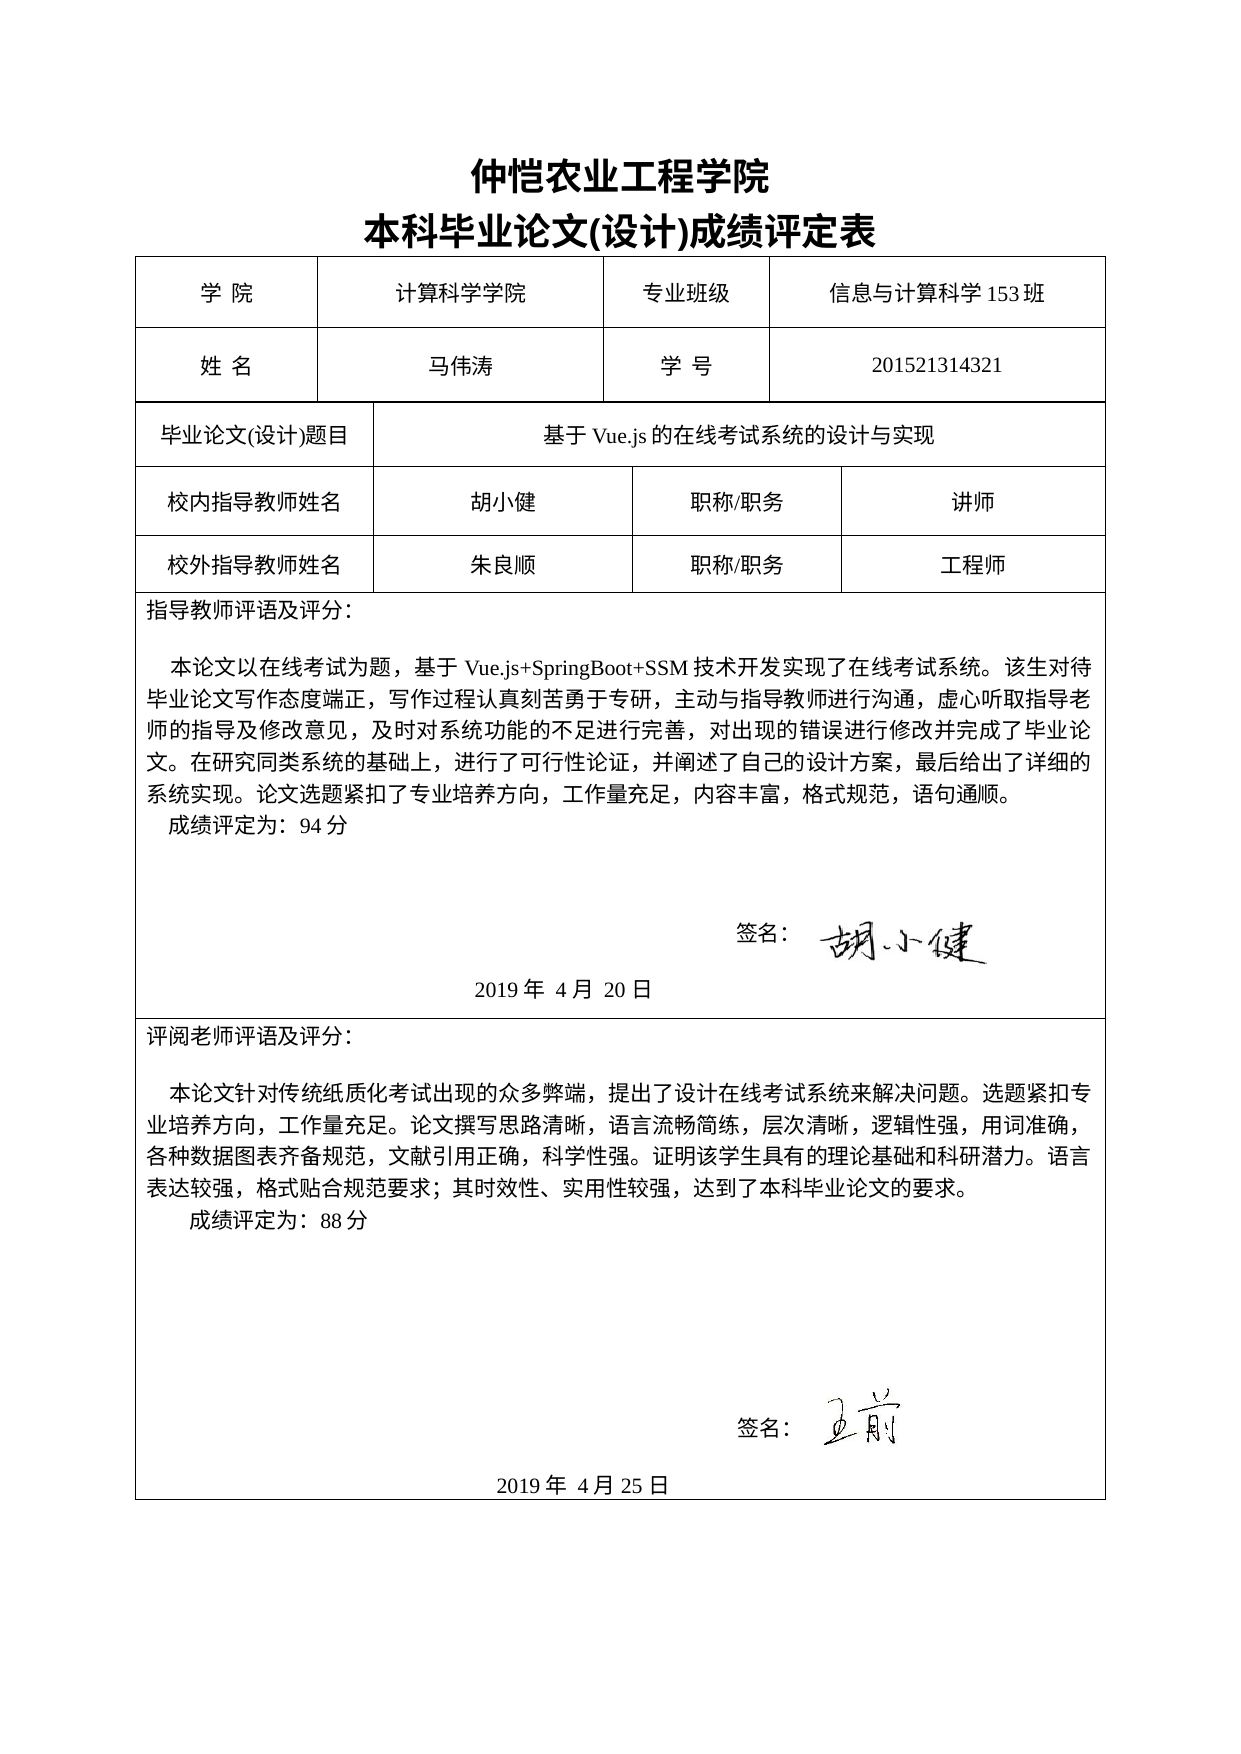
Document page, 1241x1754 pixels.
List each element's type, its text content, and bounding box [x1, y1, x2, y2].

table_header 专业班级 [604, 257, 769, 327]
table_cell 基于Vue.js的在线考试系统的设计与实现 [374, 403, 1105, 466]
table_cell 201521314321 [770, 328, 1105, 401]
picture [821, 1386, 912, 1448]
table_header 信息与计算科学153班 [770, 257, 1105, 327]
table_cell 朱良顺 [374, 536, 632, 592]
table_cell 胡小健 [374, 467, 632, 534]
table_cell 校外指导教师姓名 [136, 536, 373, 592]
table_cell 职称/职务 [633, 536, 841, 592]
table_cell 工程师 [842, 536, 1105, 592]
table_cell 校内指导教师姓名 [136, 467, 373, 534]
table_cell 学 号 [604, 328, 769, 401]
table_cell 姓 名 [136, 328, 317, 401]
picture [808, 914, 996, 967]
table_header 计算科学学院 [318, 257, 603, 327]
table_cell 职称/职务 [633, 467, 841, 534]
table_cell 评阅老师评语及评分： 本论文针对传统纸质化考试出现的众多弊端，提出了设计在线考试系统来解决问题。选题紧扣专业培养方向，工作量充足。论文撰写思路清晰，语言流畅简练，层次清晰，逻辑性强，用词准确，各种数据图表齐备规范，文献引用正确，科学性强。证明该学生具有的理论基础和科研潜力。语言表达较强，格式贴合规范要求；其时效性、实用性较强，达到了本科毕业论文的要求。 成绩评定为：88分 签名： 2019 年 4 月 25 日 [136, 1019, 1105, 1499]
text 仲恺农业工程学院 本科毕业论文(设计)成绩评定表 [142, 147, 1098, 256]
table_cell 马伟涛 [318, 328, 603, 401]
table_header 学 院 [136, 257, 317, 327]
table_cell 指导教师评语及评分： 本论文以在线考试为题，基于Vue.js+SpringBoot+SSM技术开发实现了在线考试系统。该生对待毕业论文写作态度端正，写作过程认真刻苦勇于专研，主动与指导教师进行沟通，虚心听取指导老师的指导及修改意见，及时对系统功能的不足进行完善，对出现的错误进行修改并完成了毕业论文。在研究同类系统的基础上，进行了可行性论证，并阐述了自己的设计方案，最后给出了详细的系统实现。论文选题紧扣了专业培养方向，工作量充足，内容丰富，格式规范，语句通顺。 成绩评定为：94分 签名： 2019 年 4 月 20 日 [136, 593, 1105, 1018]
table_cell 讲师 [842, 467, 1105, 534]
table_cell 毕业论文(设计)题目 [136, 403, 373, 466]
